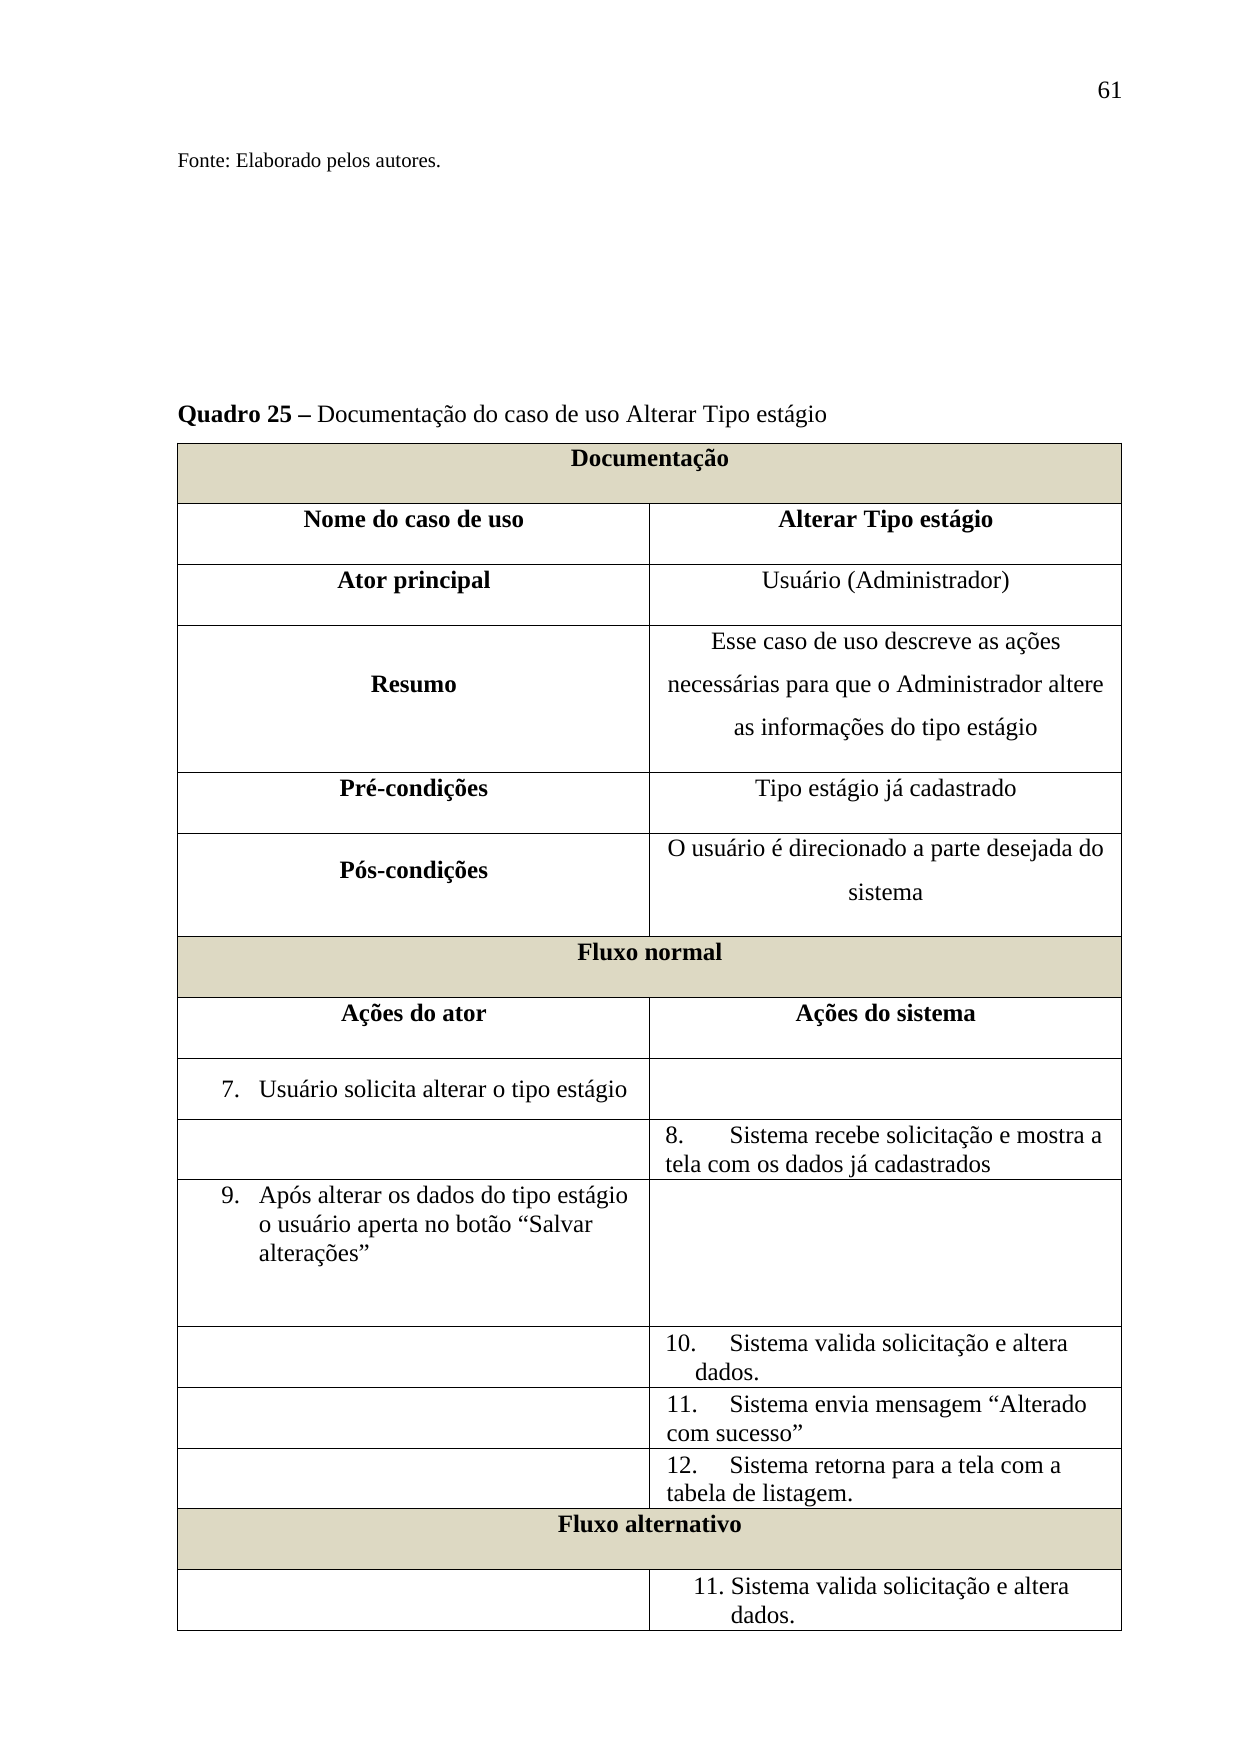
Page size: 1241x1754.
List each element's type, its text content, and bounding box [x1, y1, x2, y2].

table_cell [178, 1120, 649, 1179]
table_cell [650, 1180, 1121, 1326]
table_cell Usuário (Administrador) [650, 565, 1121, 625]
text Quadro 25 – Documentação do caso de uso Alterar Tipo estágio [177, 399, 1122, 428]
table_cell Sistema valida solicitação e altera dados. [650, 1570, 1121, 1630]
table_cell Nome do caso de uso [178, 504, 649, 564]
table_cell Esse caso de uso descreve as ações necessárias para que o Administrador altere as informações do tipo estágio [650, 626, 1121, 772]
table_cell Pré-condições [178, 773, 649, 832]
table_cell [178, 1388, 649, 1448]
table_cell [650, 1059, 1121, 1118]
table_cell Tipo estágio já cadastrado [650, 773, 1121, 832]
table_cell Ações do ator [178, 998, 649, 1058]
table_cell Fluxo normal [178, 937, 1121, 997]
table_cell Fluxo alternativo [178, 1509, 1121, 1569]
table_cell Ações do sistema [650, 998, 1121, 1058]
table_cell Após alterar os dados do tipo estágio o usuário aperta no botão “Salvar alterações” [178, 1180, 649, 1326]
table_cell Usuário solicita alterar o tipo estágio [178, 1059, 649, 1118]
table_cell [178, 1570, 649, 1630]
table_cell Sistema recebe solicitação e mostra a tela com os dados já cadastrados [650, 1120, 1121, 1179]
table_header Documentação [178, 444, 1121, 503]
table_cell O usuário é direcionado a parte desejada do sistema [650, 834, 1121, 936]
text Fonte: Elaborado pelos autores. [177, 148, 1122, 172]
table_cell Sistema valida solicitação e altera dados. [650, 1327, 1121, 1387]
table_cell Resumo [178, 626, 649, 772]
table_cell [178, 1449, 649, 1508]
table_cell Sistema envia mensagem “Alterado com sucesso” [650, 1388, 1121, 1448]
table_cell Sistema retorna para a tela com a tabela de listagem. [650, 1449, 1121, 1508]
table_cell Ator principal [178, 565, 649, 625]
table_cell Pós-condições [178, 834, 649, 936]
table_cell [178, 1327, 649, 1387]
table_cell Alterar Tipo estágio [650, 504, 1121, 564]
